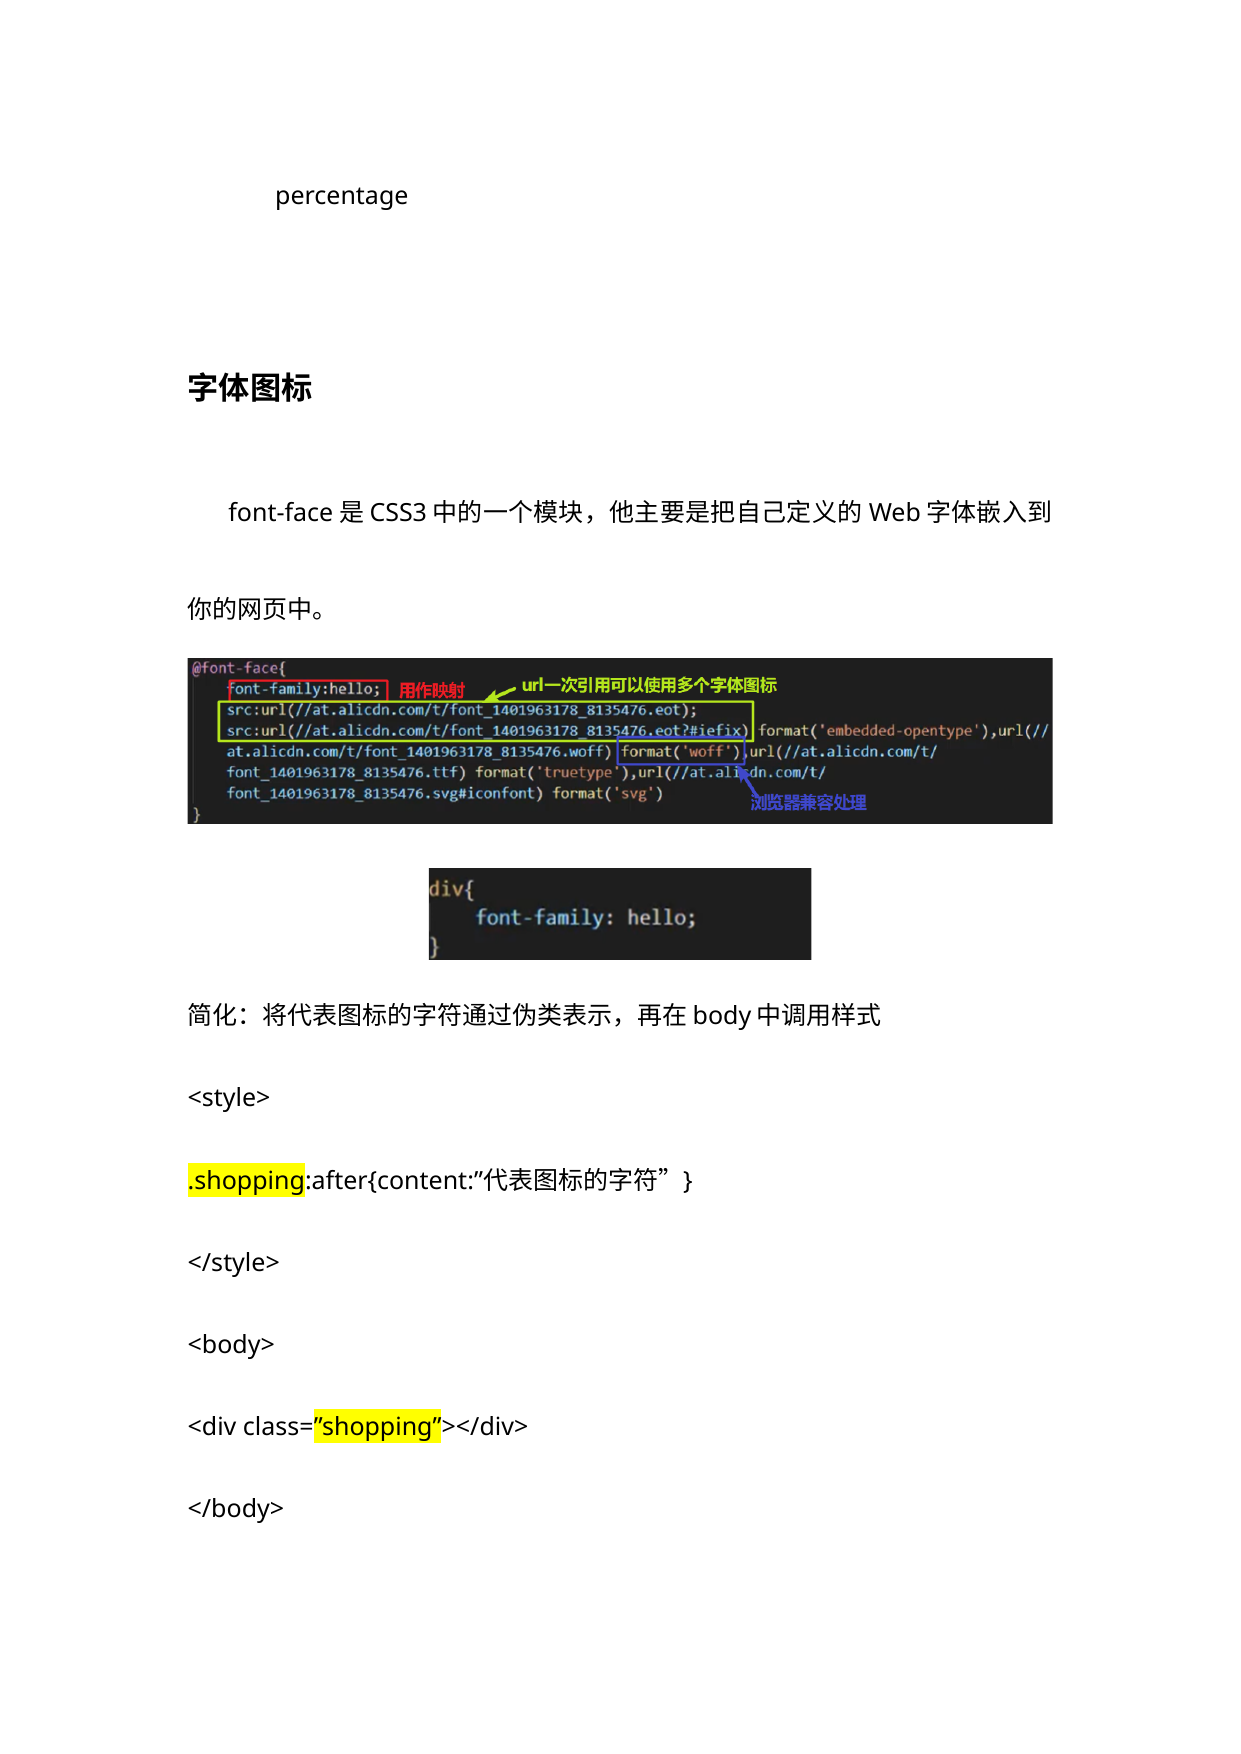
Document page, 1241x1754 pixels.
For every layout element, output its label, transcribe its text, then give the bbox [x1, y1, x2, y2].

text </style> [187, 1229, 1053, 1294]
picture [428, 868, 812, 960]
subtitle 字体图标 [187, 353, 1053, 418]
text 简化：将代表图标的字符通过伪类表示，再在body中调用样式 [187, 981, 1053, 1046]
text <div class=”shopping”></div> [187, 1393, 1053, 1458]
text <body> [187, 1311, 1053, 1376]
text .shopping:after{content:”代表图标的字符”} [187, 1146, 1053, 1211]
text <style> [187, 1064, 1053, 1129]
text font-face是CSS3中的一个模块，他主要是把自己定义的Web字体嵌入到你的网页中。 [187, 478, 1053, 641]
picture [187, 658, 1053, 824]
text percentage [187, 162, 1053, 227]
text </body> [187, 1475, 1053, 1540]
